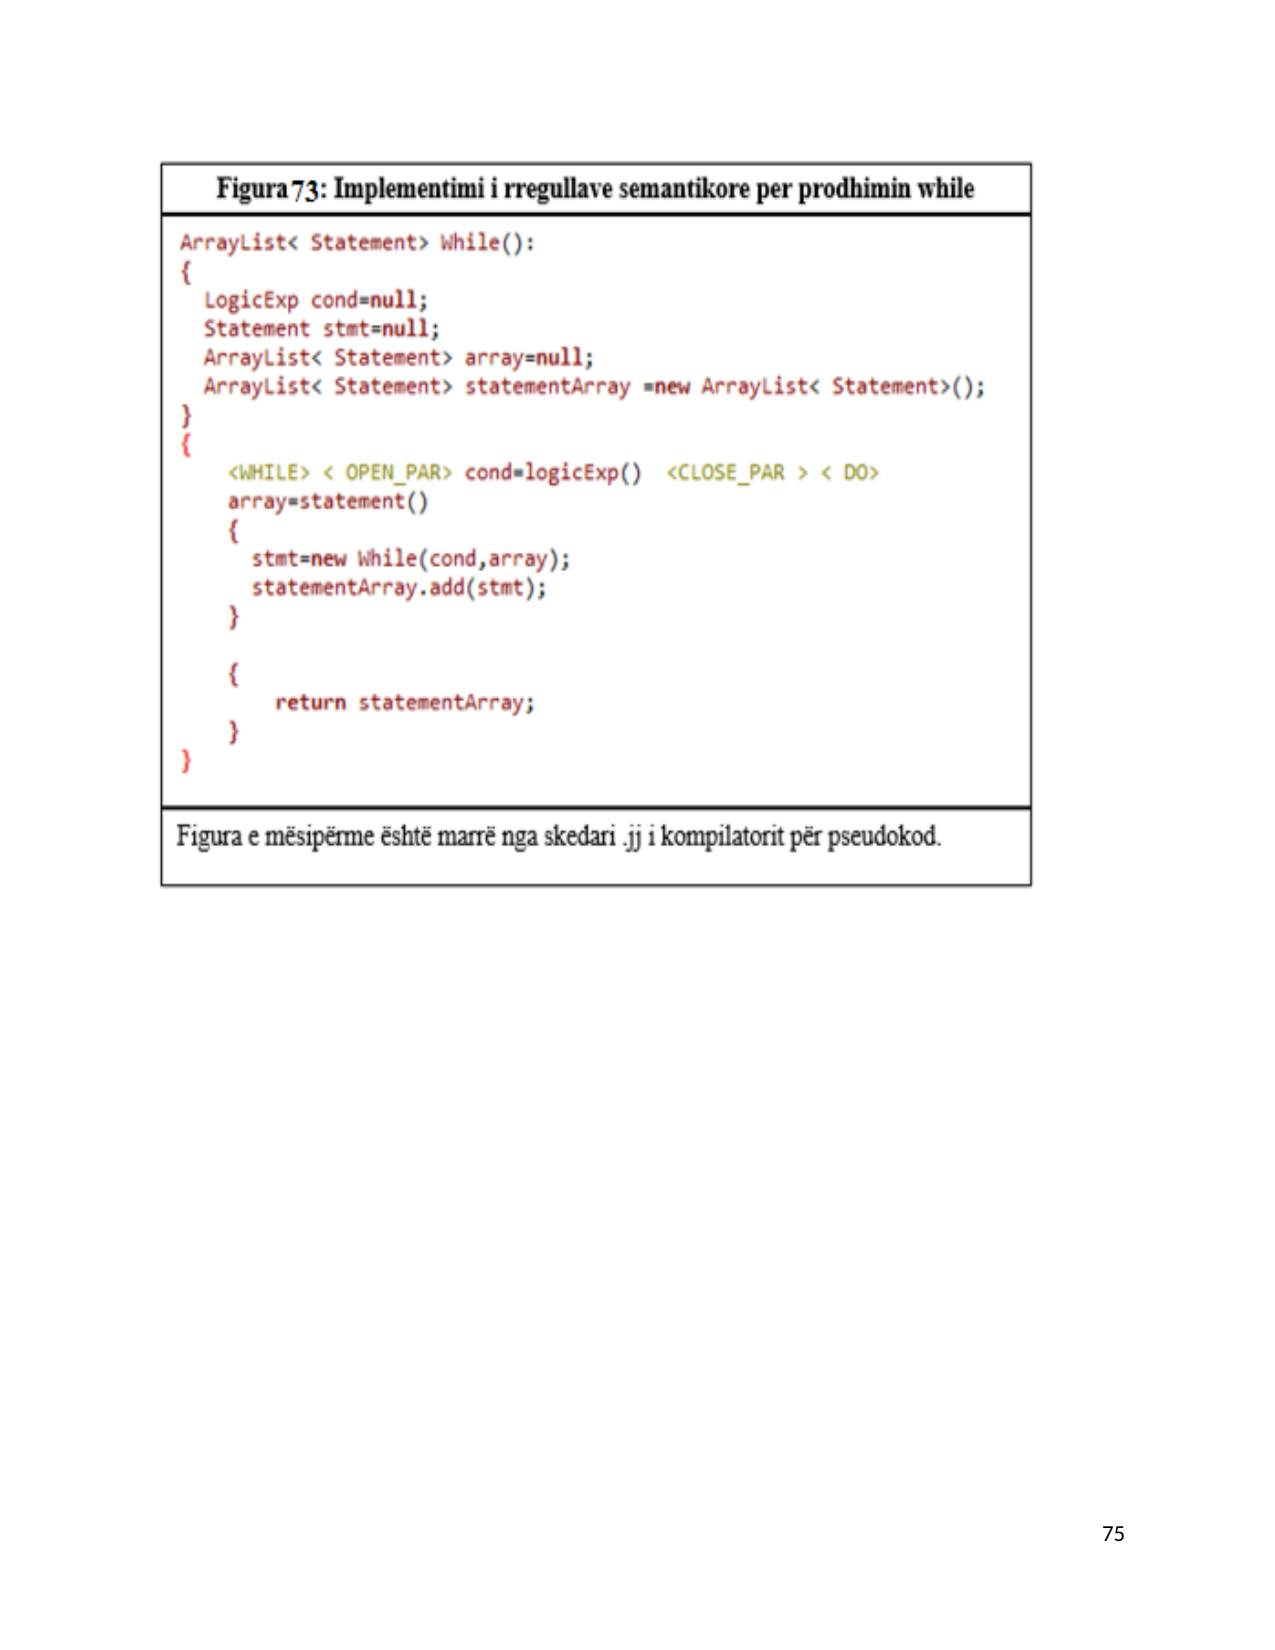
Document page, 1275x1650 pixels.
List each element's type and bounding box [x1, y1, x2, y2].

picture [150, 150, 1047, 908]
